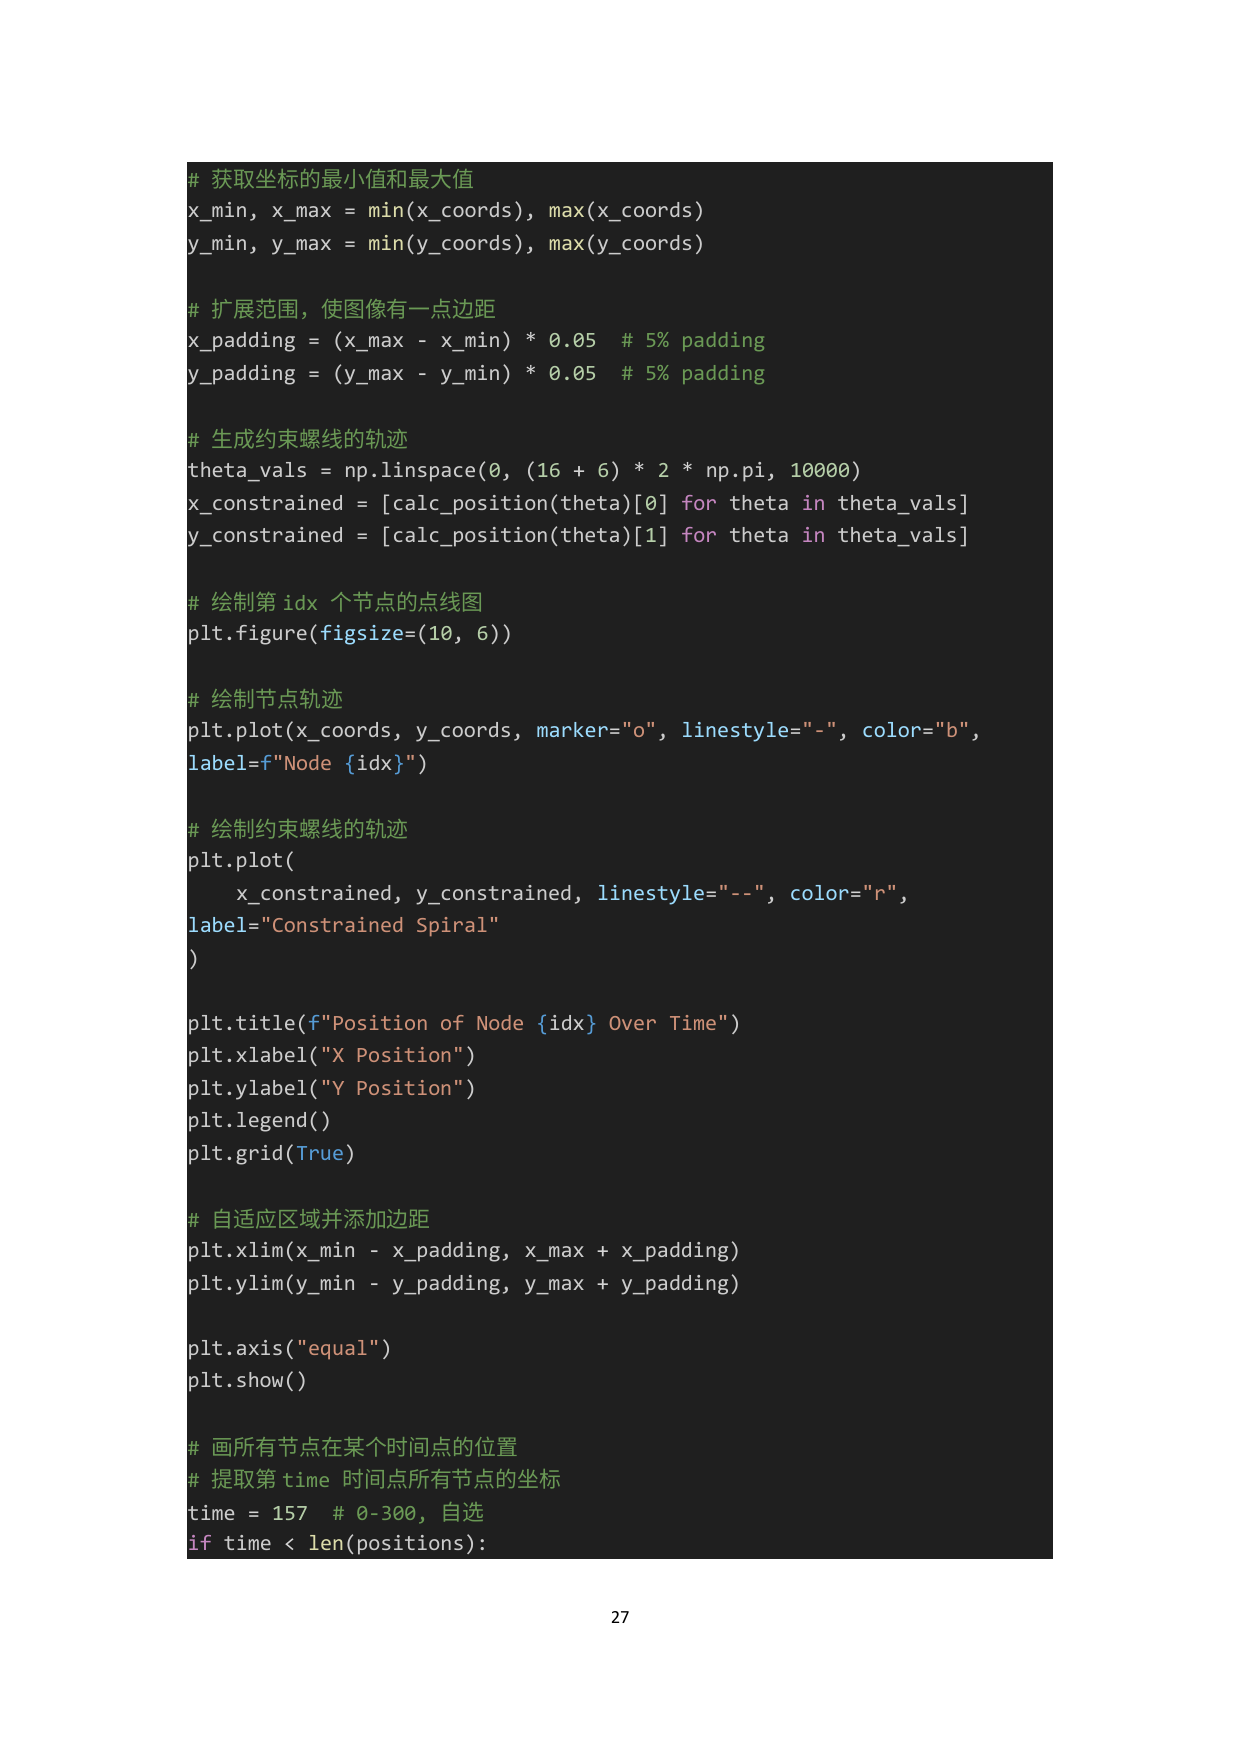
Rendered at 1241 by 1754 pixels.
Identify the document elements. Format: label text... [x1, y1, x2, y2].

text plt.grid(True) [187, 1137, 1053, 1169]
text if time < len(positions): [187, 1527, 1053, 1559]
text # 扩展范围，使图像有一点边距 [187, 292, 1053, 324]
text plt.xlabel("X Position") [187, 1039, 1053, 1072]
text x_constrained, y_constrained, linestyle="--", color="r", label="Constrained Spiral" [187, 877, 1053, 942]
text plt.axis("equal") [187, 1332, 1053, 1364]
text plt.figure(figsize=(10, 6)) [187, 617, 1053, 649]
text # 提取第 time 时间点所有节点的坐标 [187, 1462, 1053, 1494]
text # 获取坐标的最小值和最大值 [187, 162, 1053, 194]
text time = 157 # 0-300, 自选 [187, 1494, 1053, 1527]
text plt.title(f"Position of Node {idx} Over Time") [187, 1007, 1053, 1039]
text # 绘制节点轨迹 [187, 682, 1053, 714]
text # 绘制第 idx 个节点的点线图 [187, 584, 1053, 617]
text x_constrained = [calc_position(theta)[0] for theta in theta_vals] [187, 487, 1053, 519]
text plt.plot( [187, 844, 1053, 877]
text plt.show() [187, 1364, 1053, 1397]
text x_min, x_max = min(x_coords), max(x_coords) [187, 194, 1053, 227]
text plt.ylabel("Y Position") [187, 1072, 1053, 1104]
text plt.plot(x_coords, y_coords, marker="o", linestyle="-", color="b", label=f"Node {idx}") [187, 714, 1053, 779]
text x_padding = (x_max - x_min) * 0.05 # 5% padding [187, 324, 1053, 357]
text y_min, y_max = min(y_coords), max(y_coords) [187, 227, 1053, 259]
text # 画所有节点在某个时间点的位置 [187, 1429, 1053, 1462]
text # 生成约束螺线的轨迹 [187, 422, 1053, 454]
text theta_vals = np.linspace(0, (16 + 6) * 2 * np.pi, 10000) [187, 454, 1053, 487]
text y_padding = (y_max - y_min) * 0.05 # 5% padding [187, 357, 1053, 389]
text plt.xlim(x_min - x_padding, x_max + x_padding) [187, 1234, 1053, 1267]
text y_constrained = [calc_position(theta)[1] for theta in theta_vals] [187, 519, 1053, 552]
text # 绘制约束螺线的轨迹 [187, 812, 1053, 844]
text ) [187, 942, 1053, 974]
text # 自适应区域并添加边距 [187, 1202, 1053, 1234]
text plt.legend() [187, 1104, 1053, 1137]
text plt.ylim(y_min - y_padding, y_max + y_padding) [187, 1267, 1053, 1299]
